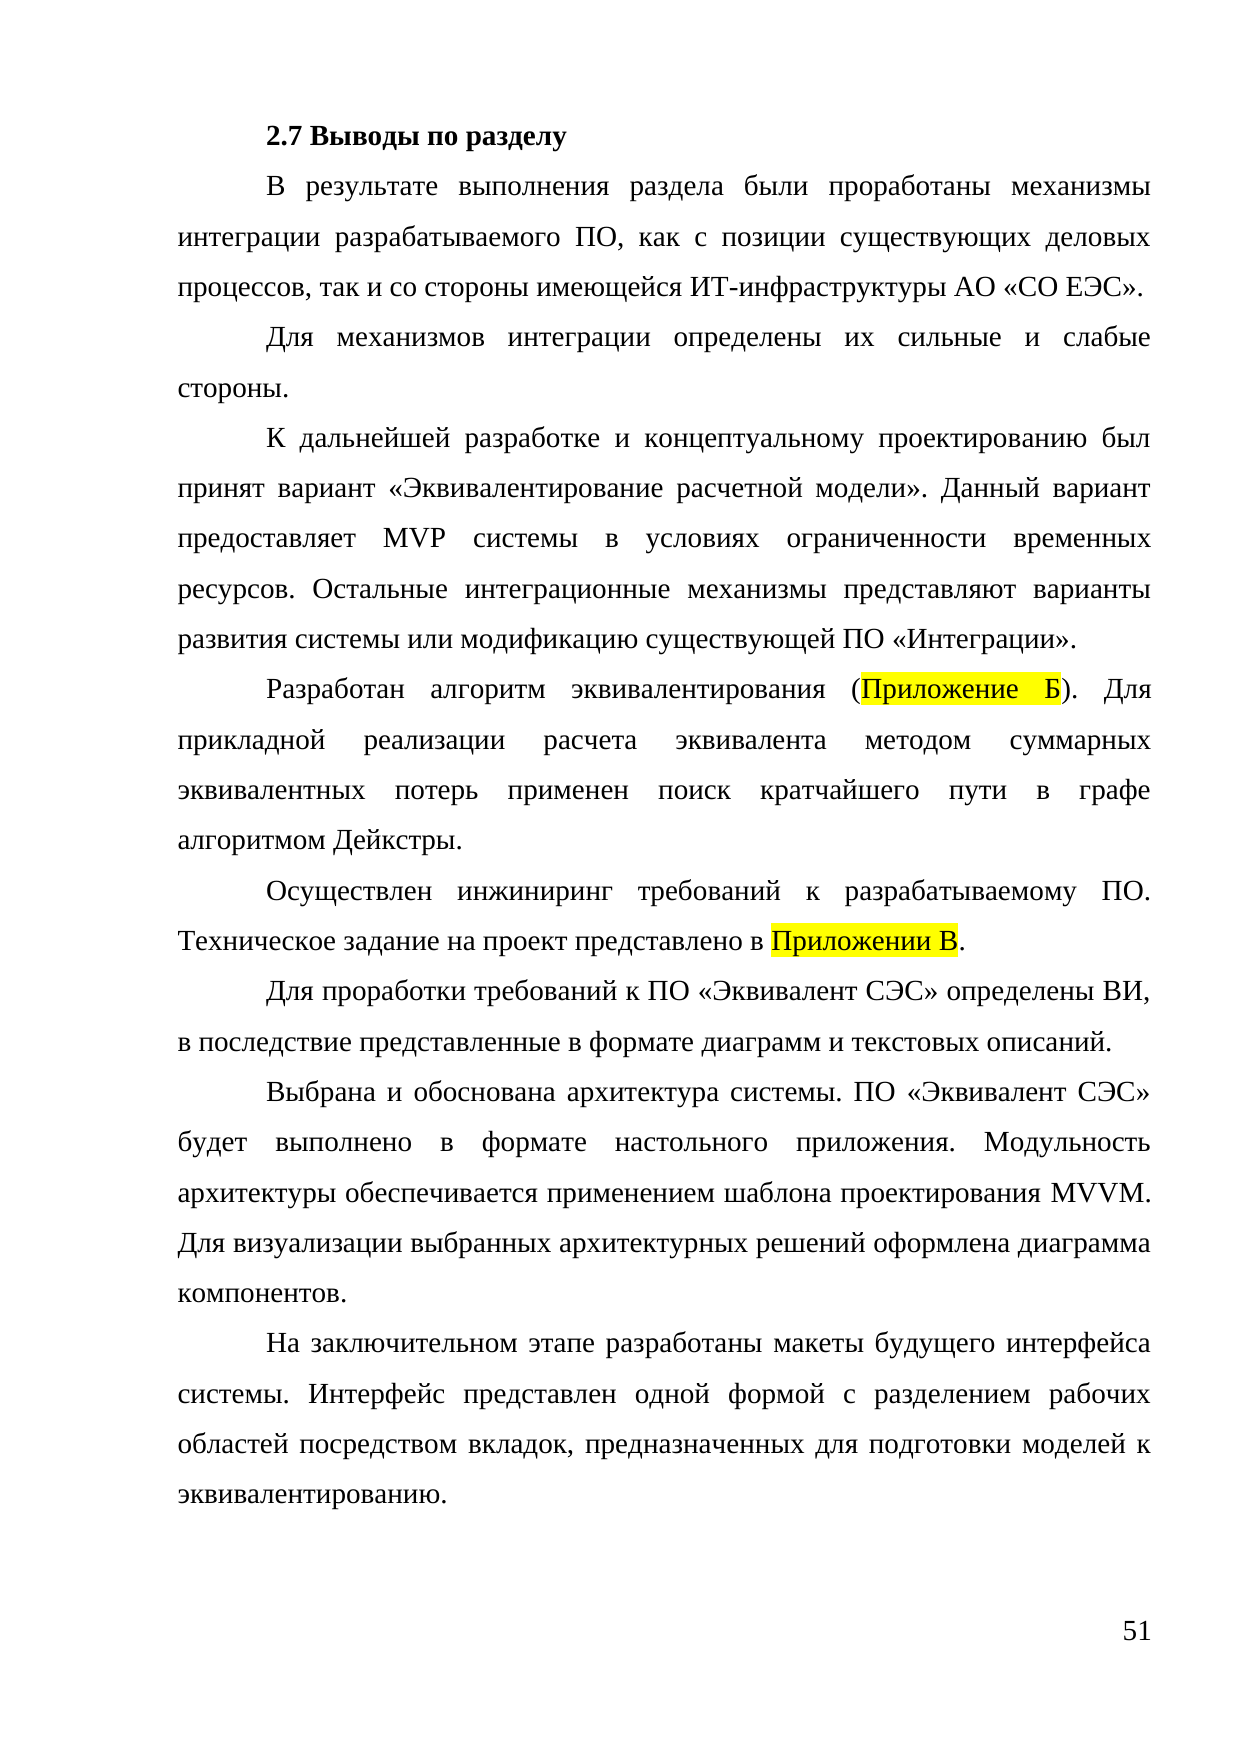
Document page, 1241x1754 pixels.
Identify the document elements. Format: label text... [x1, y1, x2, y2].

text К дальнейшей разработке и концептуальному проектированию был принят вариант «Эквивалентирование расчетной модели». Данный вариант предоставляет MVP системы в условиях ограниченности временных ресурсов. Остальные интеграционные механизмы представляют варианты развития системы или модификацию существующей ПО «Интеграции». [177, 420, 1152, 655]
text Осуществлен инжиниринг требований к разрабатываемому ПО. Техническое задание на проект представлено в Приложении В. [177, 873, 1152, 957]
text Разработан алгоритм эквивалентирования (Приложение Б). Для прикладной реализации расчета эквивалента методом суммарных эквивалентных потерь применен поиск кратчайшего пути в графе алгоритмом Дейкстры. [177, 672, 1152, 856]
text Для проработки требований к ПО «Эквивалент СЭС» определены ВИ, в последствие представленные в формате диаграмм и текстовых описаний. [177, 973, 1152, 1057]
text В результате выполнения раздела были проработаны механизмы интеграции разрабатываемого ПО, как с позиции существующих деловых процессов, так и со стороны имеющейся ИТ-инфраструктуры АО «СО ЕЭС». [177, 168, 1152, 303]
text Для механизмов интеграции определены их сильные и слабые стороны. [177, 319, 1152, 403]
subtitle 2.7 Выводы по разделу [177, 118, 1152, 152]
text На заключительном этапе разработаны макеты будущего интерфейса системы. Интерфейс представлен одной формой с разделением рабочих областей посредством вкладок, предназначенных для подготовки моделей к эквивалентированию. [177, 1326, 1152, 1510]
text Выбрана и обоснована архитектура системы. ПО «Эквивалент СЭС» будет выполнено в формате настольного приложения. Модульность архитектуры обеспечивается применением шаблона проектирования MVVM. Для визуализации выбранных архитектурных решений оформлена диаграмма компонентов. [177, 1074, 1152, 1309]
